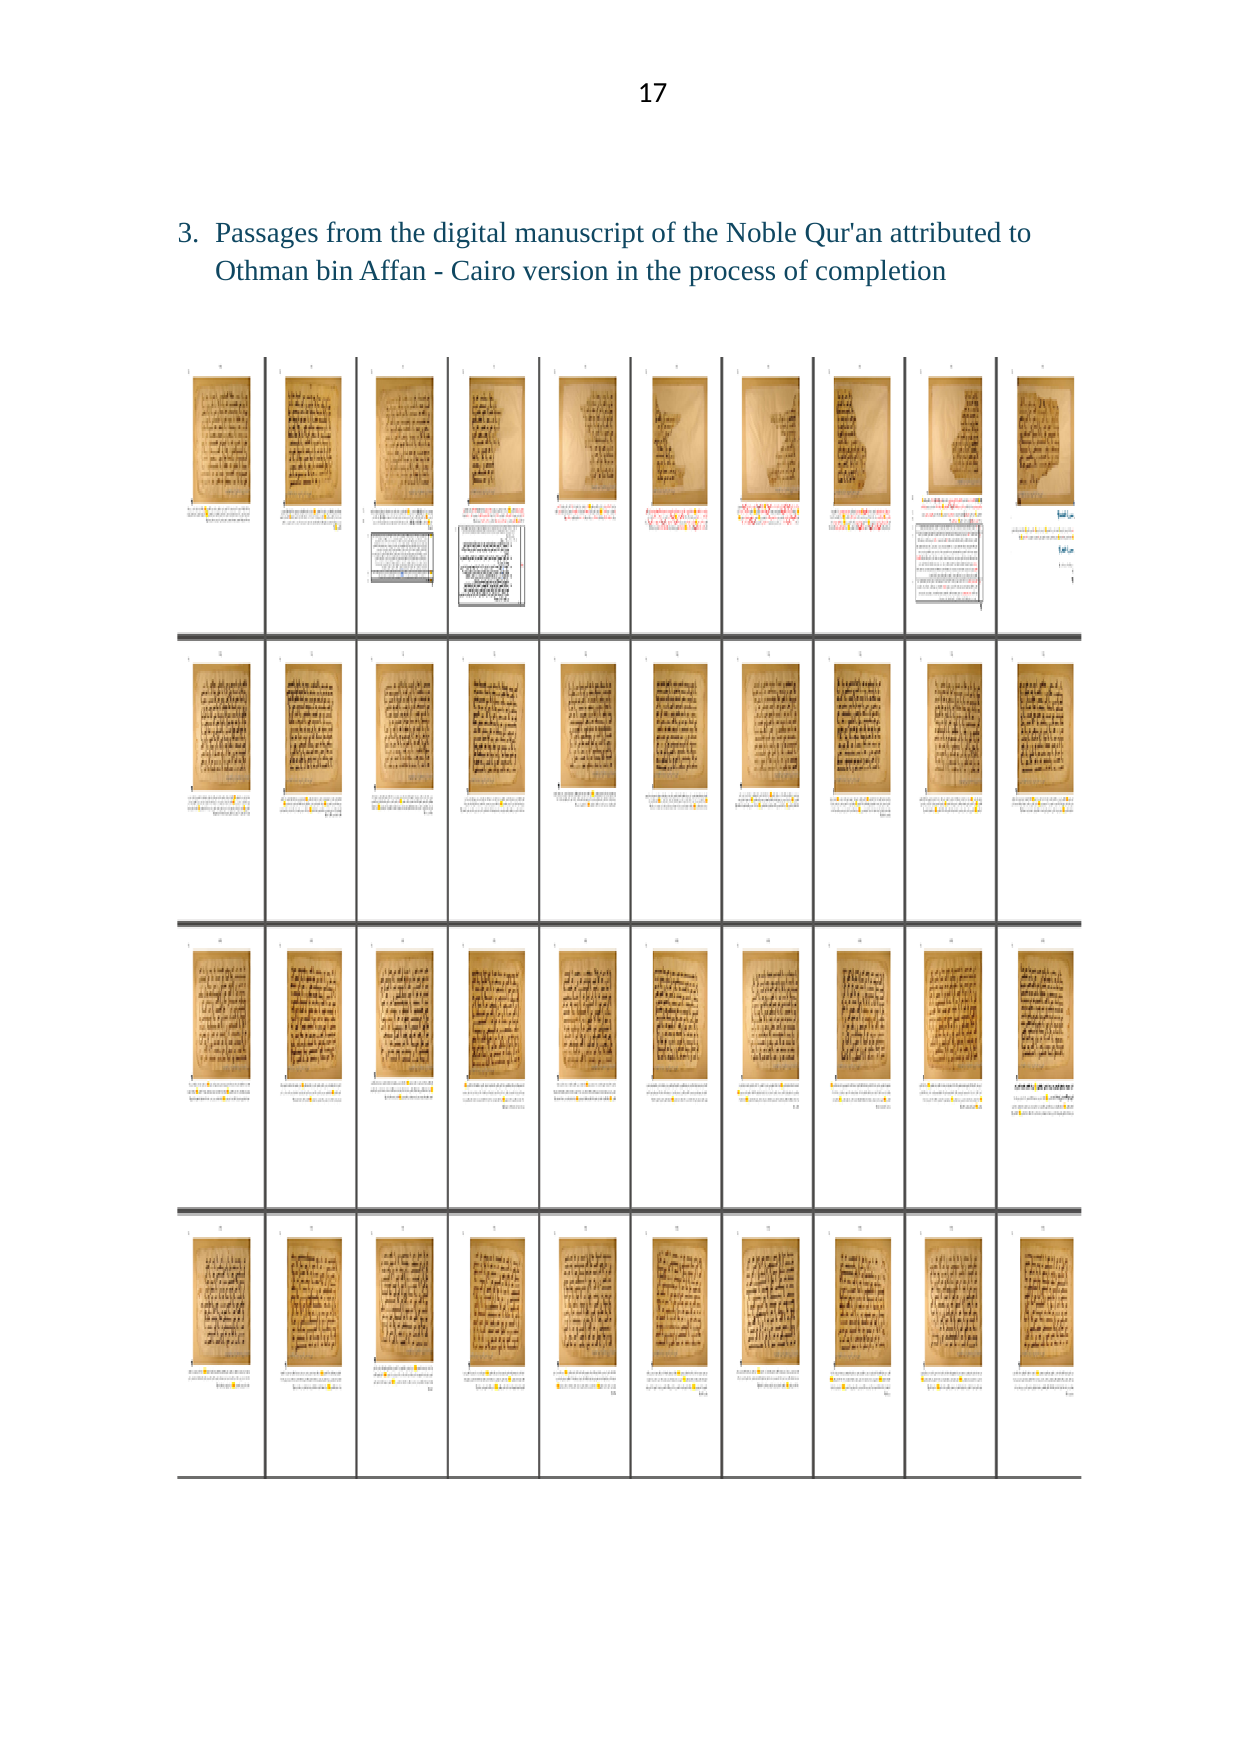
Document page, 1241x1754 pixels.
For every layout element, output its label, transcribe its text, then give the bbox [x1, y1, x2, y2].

subtitle Passages from the digital manuscript of the Noble Qur'an attributed to Othman bin Affan - Cairo version in the process of completion [177, 215, 1128, 287]
picture [177, 357, 1082, 1479]
